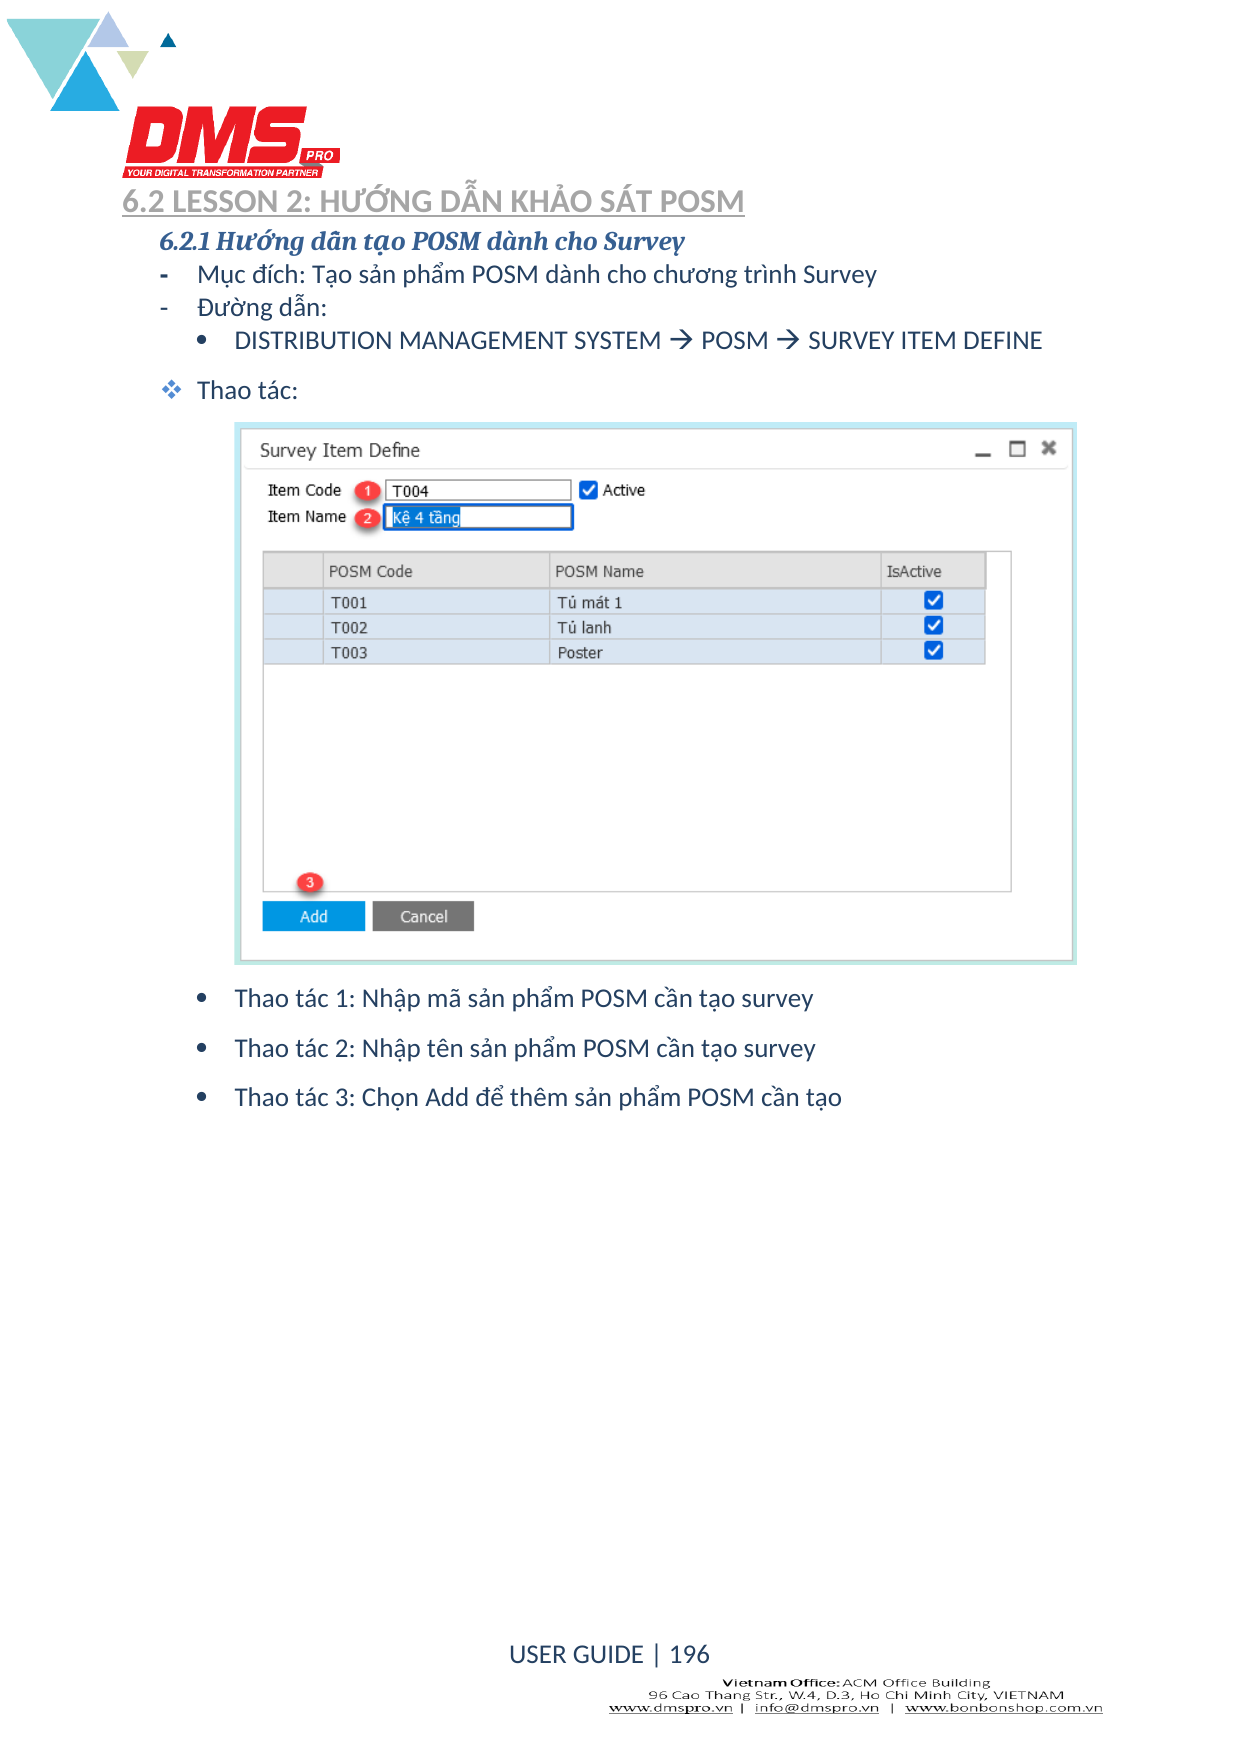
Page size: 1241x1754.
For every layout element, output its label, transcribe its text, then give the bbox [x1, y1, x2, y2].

list Thao tác: [159, 373, 1153, 406]
subtitle 6.2.1 Hướng dẫn tạo POSM dành cho Survey [159, 226, 1153, 257]
picture [234, 422, 1077, 965]
list Thao tác 1: Nhập mã sản phẩm POSM cần tạo survey [197, 981, 1153, 1014]
list DISTRIBUTION MANAGEMENT SYSTEM POSM SURVEY ITEM DEFINE [197, 323, 1153, 356]
list Đường dẫn: [159, 290, 1153, 323]
subtitle 6.2 LESSON 2: HƯỚNG DẪN KHẢO SÁT POSM [122, 181, 1153, 221]
list Mục đích: Tạo sản phẩm POSM dành cho chương trình Survey [159, 257, 1153, 290]
list Thao tác 2: Nhập tên sản phẩm POSM cần tạo survey [197, 1031, 1153, 1064]
picture [5, 11, 340, 177]
list Thao tác 3: Chọn Add để thêm sản phẩm POSM cần tạo [197, 1080, 1153, 1113]
